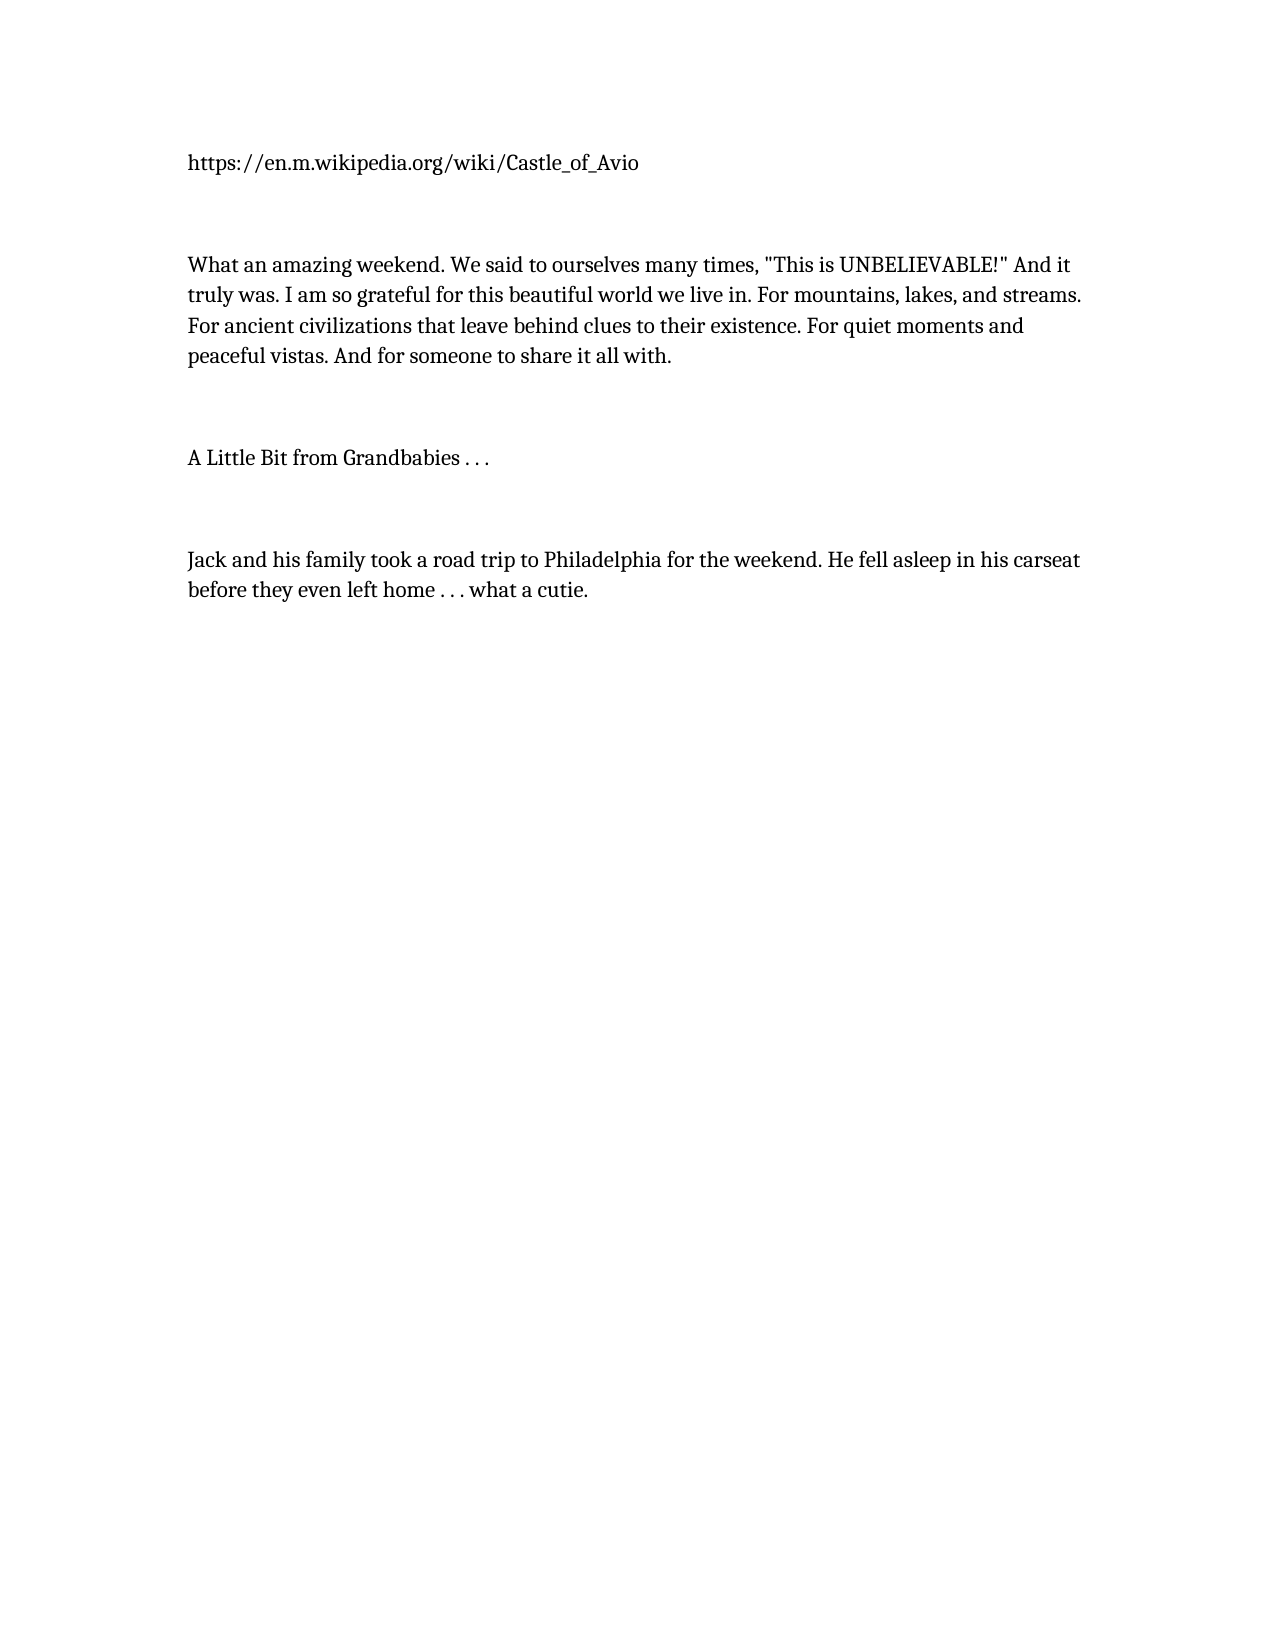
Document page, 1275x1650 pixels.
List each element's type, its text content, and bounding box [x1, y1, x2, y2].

text What an amazing weekend. We said to ourselves many times, "This is UNBELIEVABLE!" And it truly was. I am so grateful for this beautiful world we live in. For mountains, lakes, and streams. For ancient civilizations that leave behind clues to their existence. For quiet moments and peaceful vistas. And for someone to share it all with. [187, 252, 1087, 369]
text Jack and his family took a road trip to Philadelphia for the weekend. He fell asleep in his carseat before they even left home . . . what a cutie. [187, 547, 1087, 603]
text https://en.m.wikipedia.org/wiki/Castle_of_Avio [187, 150, 1087, 176]
text A Little Bit from Grandbabies . . . [187, 445, 1087, 471]
